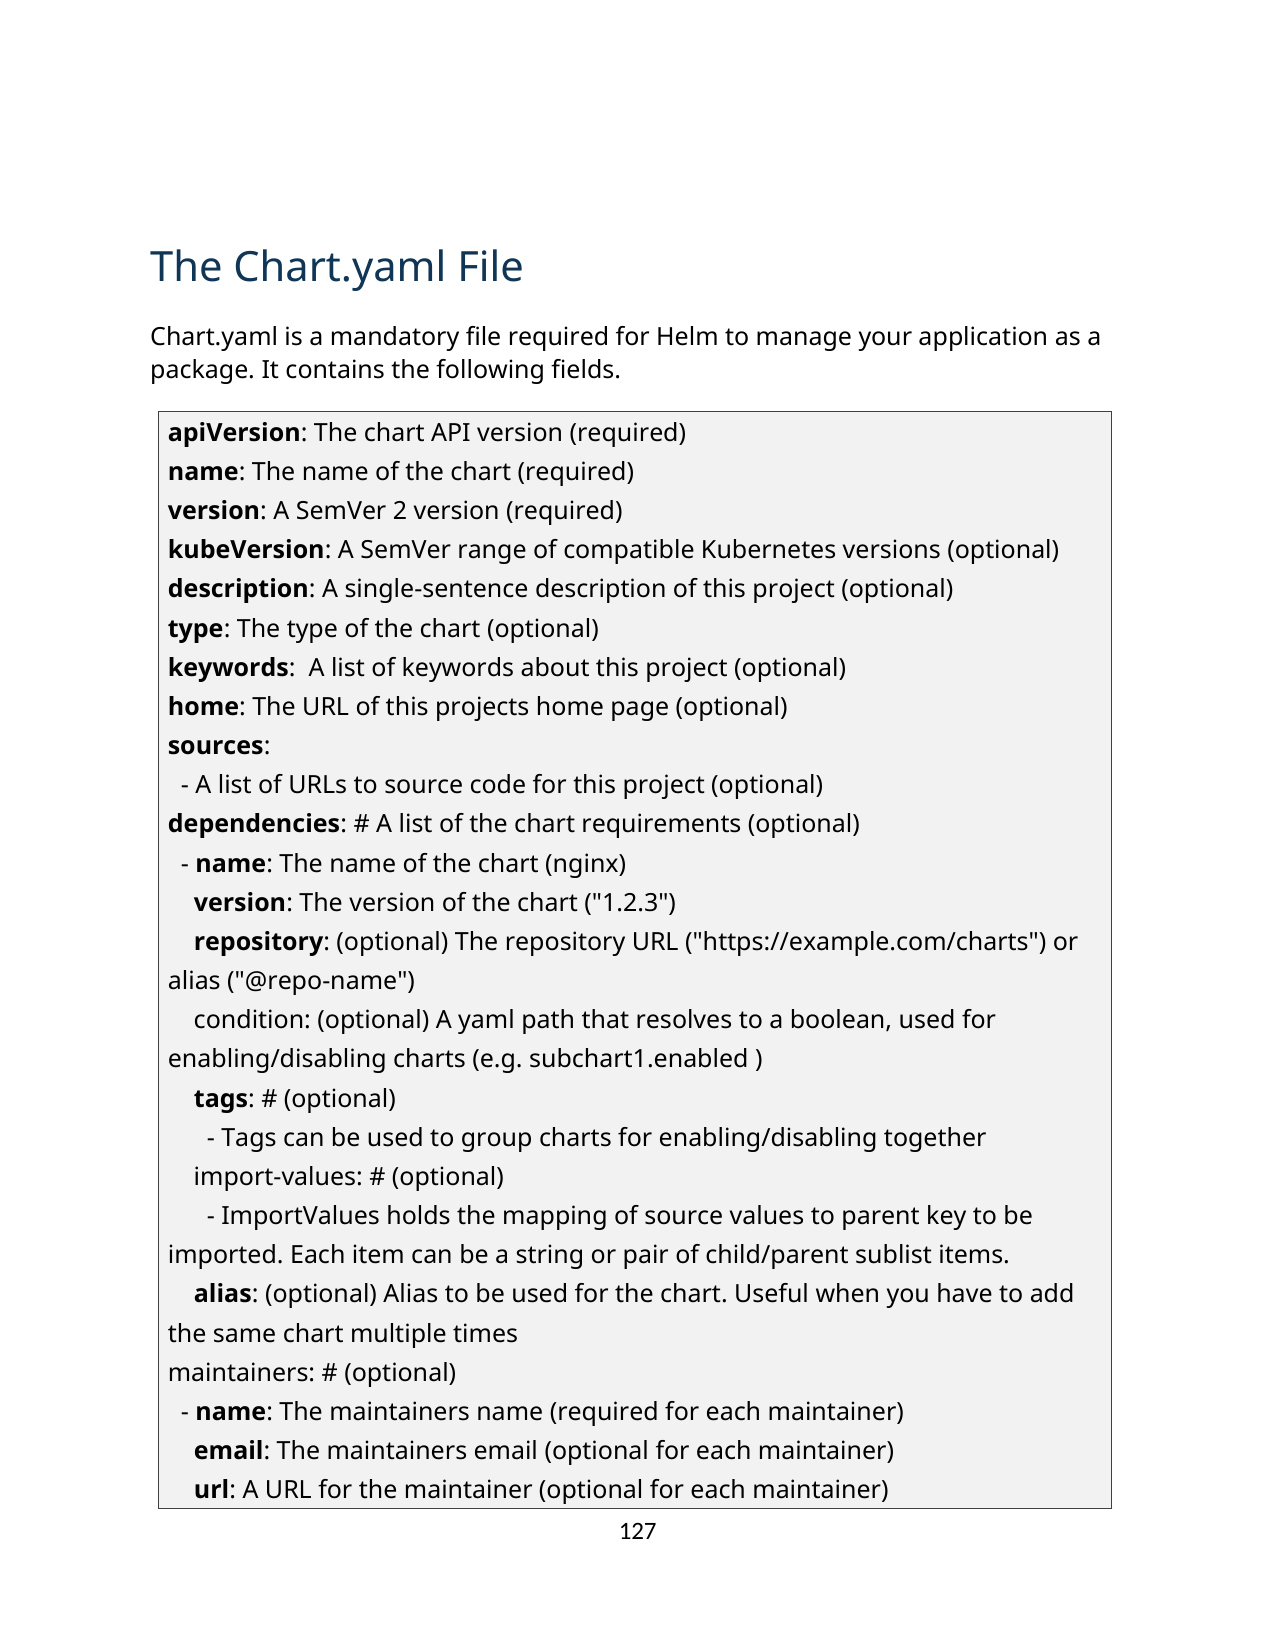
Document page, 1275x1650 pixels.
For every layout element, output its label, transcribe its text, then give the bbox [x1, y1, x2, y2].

text dependencies: # A list of the chart requirements (optional) [159, 803, 1111, 840]
text - name: The maintainers name (required for each maintainer) [159, 1390, 1111, 1428]
text sources: [159, 724, 1111, 762]
text maintainers: # (optional) [159, 1351, 1111, 1388]
text kubeVersion: A SemVer range of compatible Kubernetes versions (optional) [159, 529, 1111, 566]
text name: The name of the chart (required) [159, 450, 1111, 488]
text import-values: # (optional) [159, 1155, 1111, 1193]
text - name: The name of the chart (nginx) [159, 842, 1111, 879]
text keywords: A list of keywords about this project (optional) [159, 646, 1111, 683]
text email: The maintainers email (optional for each maintainer) [159, 1429, 1111, 1467]
text home: The URL of this projects home page (optional) [159, 685, 1111, 723]
text description: A single-sentence description of this project (optional) [159, 568, 1111, 605]
text tags: # (optional) [159, 1077, 1111, 1114]
text Chart.yaml is a mandatory file required for Helm to manage your application as a package. It contains the following fields. [150, 318, 1125, 386]
text version: The version of the chart ("1.2.3") [159, 881, 1111, 918]
text condition: (optional) A yaml path that resolves to a boolean, used for enabling/disabling charts (e.g. subchart1.enabled ) [159, 999, 1111, 1075]
text apiVersion: The chart API version (required) [159, 412, 1111, 448]
text repository: (optional) The repository URL ("https://example.com/charts") or alias ("@repo-name") [159, 920, 1111, 997]
text type: The type of the chart (optional) [159, 607, 1111, 644]
text alias: (optional) Alias to be used for the chart. Useful when you have to add the same chart multiple times [159, 1273, 1111, 1349]
text url: A URL for the maintainer (optional for each maintainer) [159, 1469, 1111, 1508]
subtitle The Chart.yaml File [150, 236, 1125, 293]
text - A list of URLs to source code for this project (optional) [159, 764, 1111, 801]
text - Tags can be used to group charts for enabling/disabling together [159, 1116, 1111, 1153]
text version: A SemVer 2 version (required) [159, 489, 1111, 527]
text - ImportValues holds the mapping of source values to parent key to be imported. Each item can be a string or pair of child/parent sublist items. [159, 1194, 1111, 1271]
